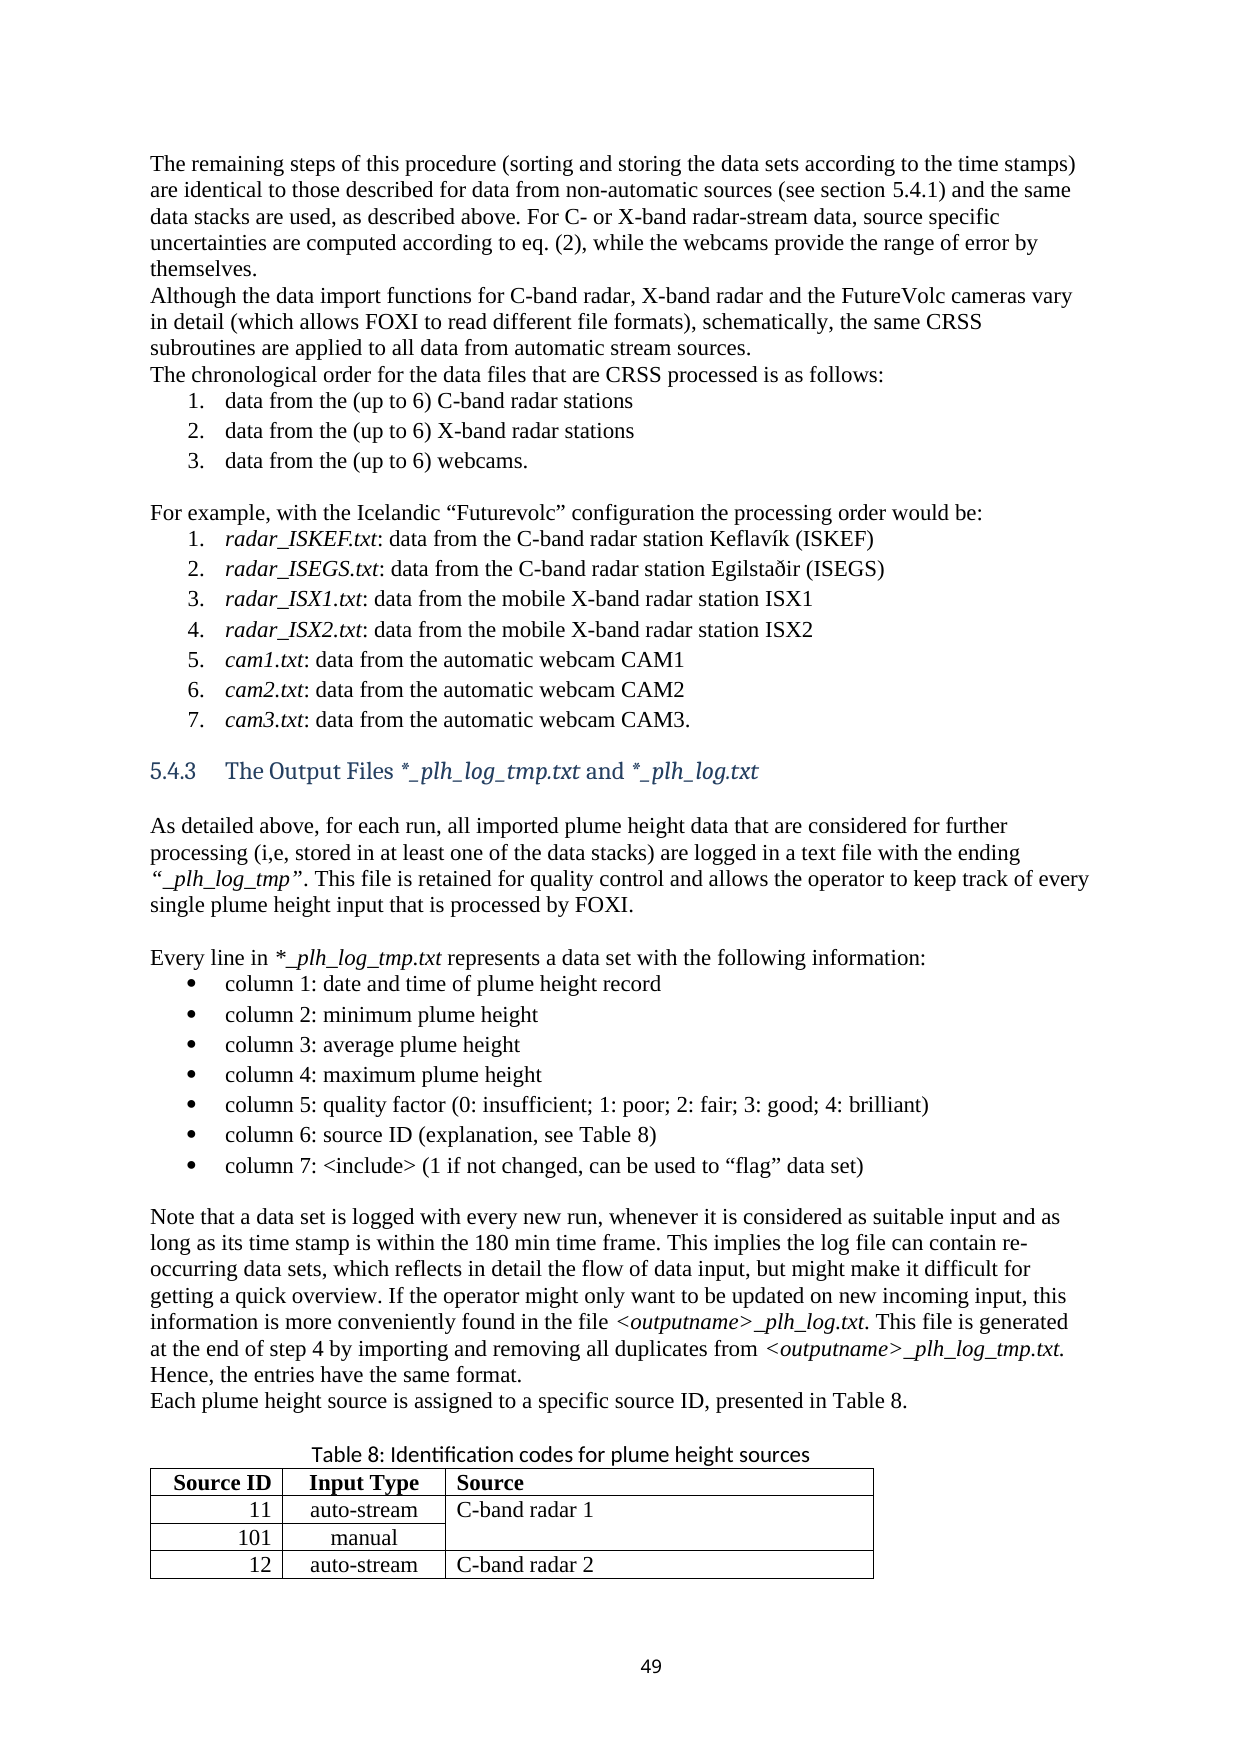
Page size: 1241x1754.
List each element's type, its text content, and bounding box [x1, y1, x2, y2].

table_cell 101 [151, 1524, 282, 1550]
text Although the data import functions for C-band radar, X-band radar and the FutureVolc cameras vary in detail (which allows FOXI to read different file formats), schematically, the same CRSS subroutines are applied to all data from automatic stream sources. [150, 282, 1090, 361]
table_header Source [446, 1469, 873, 1495]
text Note that a data set is logged with every new run, whenever it is considered as suitable input and as long as its time stamp is within the 180 min time frame. This implies the log file can contain re-occurring data sets, which reflects in detail the flow of data input, but might make it difficult for getting a quick overview. If the operator might only want to be updated on new incoming input, this information is more conveniently found in the file <outputname>_plh_log.txt. This file is generated at the end of step 4 by importing and removing all duplicates from <outputname>_plh_log_tmp.txt. Hence, the entries have the same format. [150, 1203, 1090, 1387]
list cam3.txt: data from the automatic webcam CAM3. [187, 706, 1090, 733]
list column 4: maximum plume height [187, 1061, 1090, 1087]
list cam2.txt: data from the automatic webcam CAM2 [187, 676, 1090, 702]
table_header Input Type [283, 1469, 445, 1495]
list column 3: average plume height [187, 1031, 1090, 1057]
table_cell 12 [151, 1551, 282, 1578]
list radar_ISKEF.txt: data from the C-band radar station Keflavík (ISKEF) [187, 525, 1090, 551]
table_cell C-band radar 2 [446, 1551, 873, 1578]
text The remaining steps of this procedure (sorting and storing the data sets according to the time stamps) are identical to those described for data from non-automatic sources (see section 5.4.1) and the same data stacks are used, as described above. For C- or X-band radar-stream data, source specific uncertainties are computed according to eq. (2), while the webcams provide the range of error by themselves. [150, 150, 1090, 282]
text Every line in *_plh_log_tmp.txt represents a data set with the following information: [150, 944, 1090, 971]
list data from the (up to 6) X-band radar stations [187, 417, 1090, 444]
table_header Source ID [151, 1469, 282, 1495]
list data from the (up to 6) webcams. [187, 448, 1090, 474]
list column 6: source ID (explanation, see Table 8) [187, 1122, 1090, 1148]
list column 5: quality factor (0: insufficient; 1: poor; 2: fair; 3: good; 4: brilliant) [187, 1091, 1090, 1118]
list radar_ISX1.txt: data from the mobile X-band radar station ISX1 [187, 585, 1090, 612]
text For example, with the Icelandic “Futurevolc” configuration the processing order would be: [150, 499, 1090, 525]
table_cell auto-stream [283, 1496, 445, 1523]
text Each plume height source is assigned to a specific source ID, presented in Table 8. [150, 1387, 1090, 1414]
table_cell auto-stream [283, 1551, 445, 1578]
text As detailed above, for each run, all imported plume height data that are considered for further processing (i,e, stored in at least one of the data stacks) are logged in a text file with the ending “_plh_log_tmp”. This file is retained for quality control and allows the operator to keep track of every single plume height input that is processed by FOXI. [150, 812, 1090, 918]
table_cell 11 [151, 1496, 282, 1523]
text Table 8: Identification codes for plume height sources [150, 1440, 1090, 1468]
table_cell manual [283, 1524, 445, 1550]
list column 2: minimum plume height [187, 1001, 1090, 1027]
list radar_ISX2.txt: data from the mobile X-band radar station ISX2 [187, 616, 1090, 642]
list radar_ISEGS.txt: data from the C-band radar station Egilstaðir (ISEGS) [187, 555, 1090, 582]
list cam1.txt: data from the automatic webcam CAM1 [187, 646, 1090, 672]
table_cell C-band radar 1 [446, 1496, 873, 1550]
list column 1: date and time of plume height record [187, 971, 1090, 997]
list column 7: <include> (1 if not changed, can be used to “flag” data set) [187, 1152, 1090, 1178]
subtitle The Output Files *_plh_log_tmp.txt and *_plh_log.txt [150, 757, 1090, 786]
list data from the (up to 6) C-band radar stations [187, 387, 1090, 413]
text The chronological order for the data files that are CRSS processed is as follows: [150, 361, 1090, 387]
